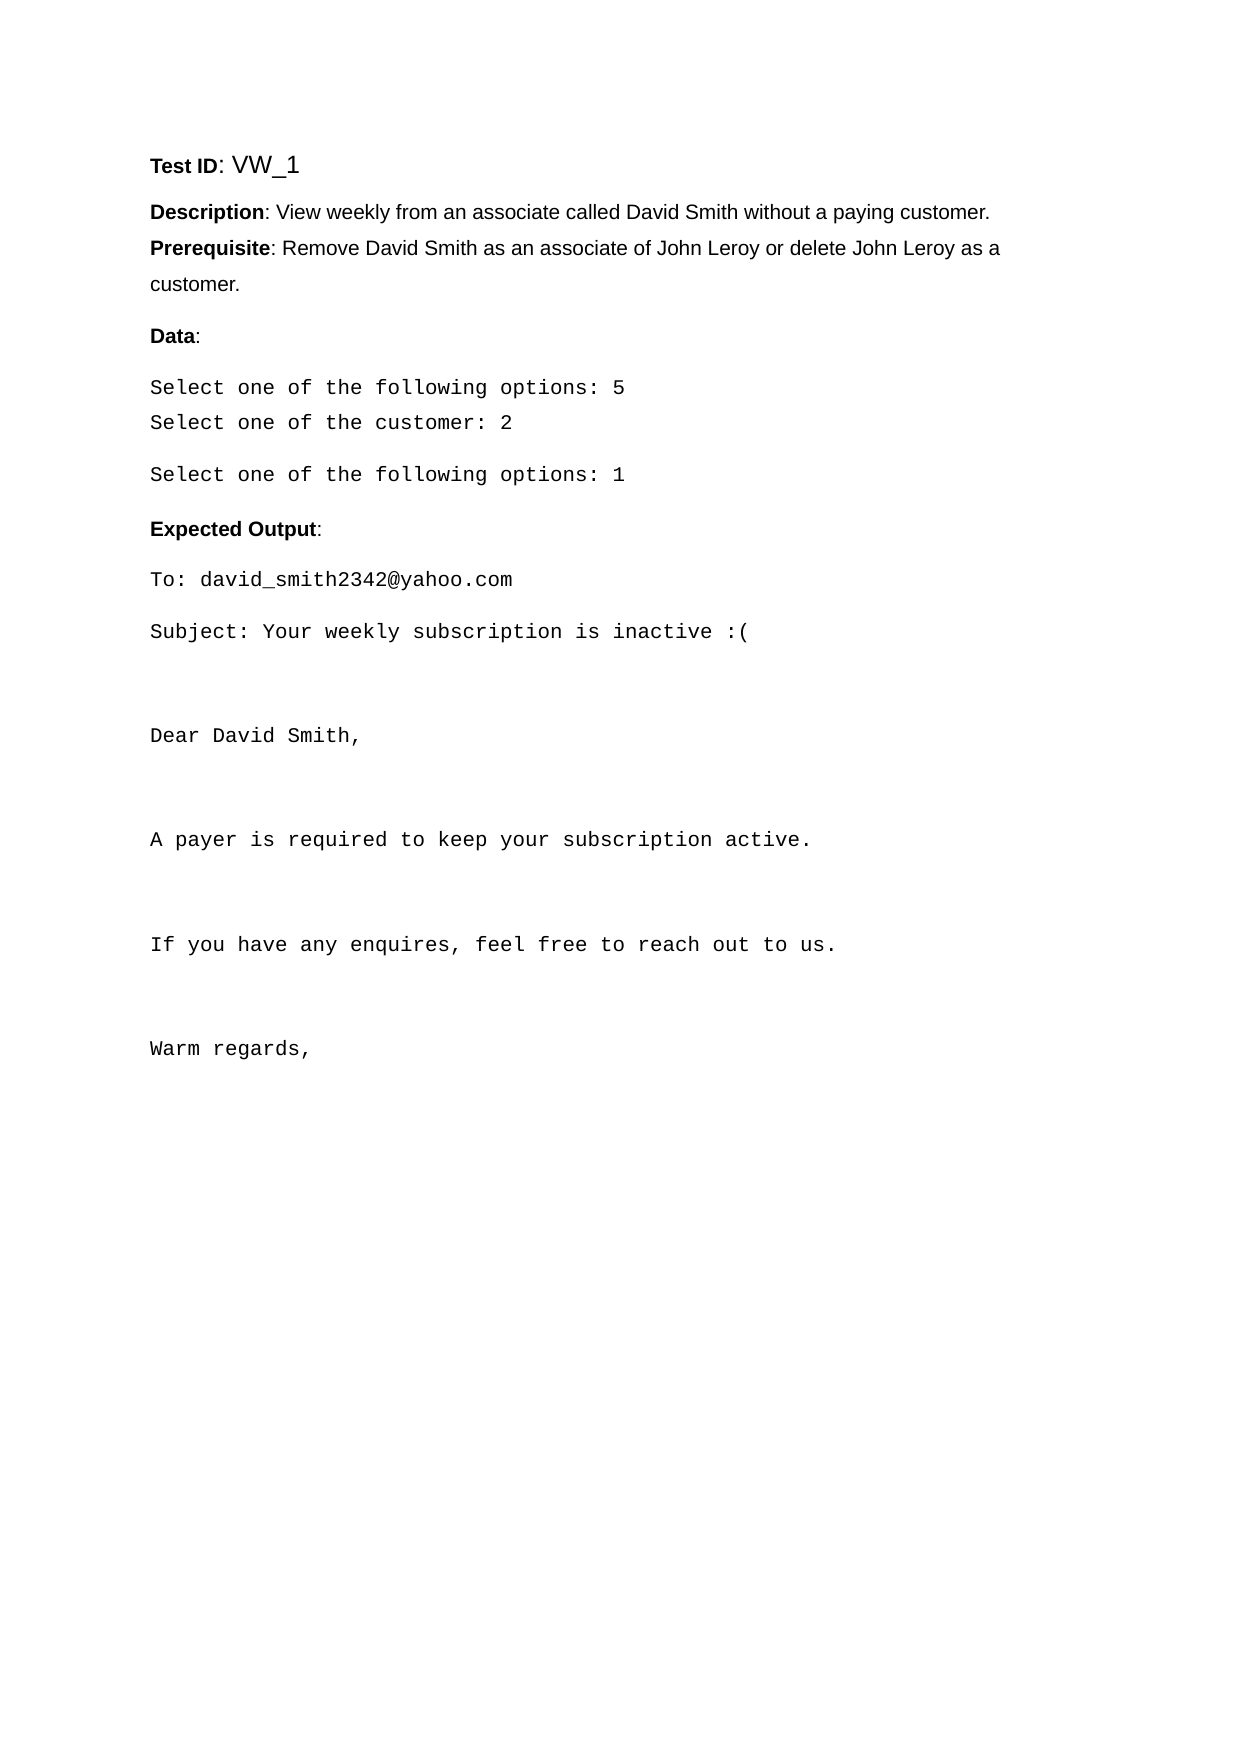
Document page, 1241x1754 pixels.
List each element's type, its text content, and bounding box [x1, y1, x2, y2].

text Expected Output: [150, 516, 1028, 540]
text If you have any enquires, feel free to reach out to us. [150, 933, 1028, 957]
text Data: [150, 324, 1028, 348]
text Select one of the following options: 1 [150, 464, 1028, 488]
text To: david_smith2342@yahoo.com [150, 569, 1028, 593]
text Subject: Your weekly subscription is inactive :( [150, 621, 1028, 645]
text Warm regards, [150, 1038, 1028, 1061]
text Description: View weekly from an associate called David Smith without a paying customer. Prerequisite: Remove David Smith as an associate of John Leroy or delete John Leroy as a customer. [150, 200, 1028, 296]
text Dear David Smith, [150, 725, 1028, 749]
text A payer is required to keep your subscription active. [150, 829, 1028, 853]
text Test ID: VW_1 [150, 150, 1090, 179]
text Select one of the following options: 5 Select one of the customer: 2 [150, 377, 1028, 436]
